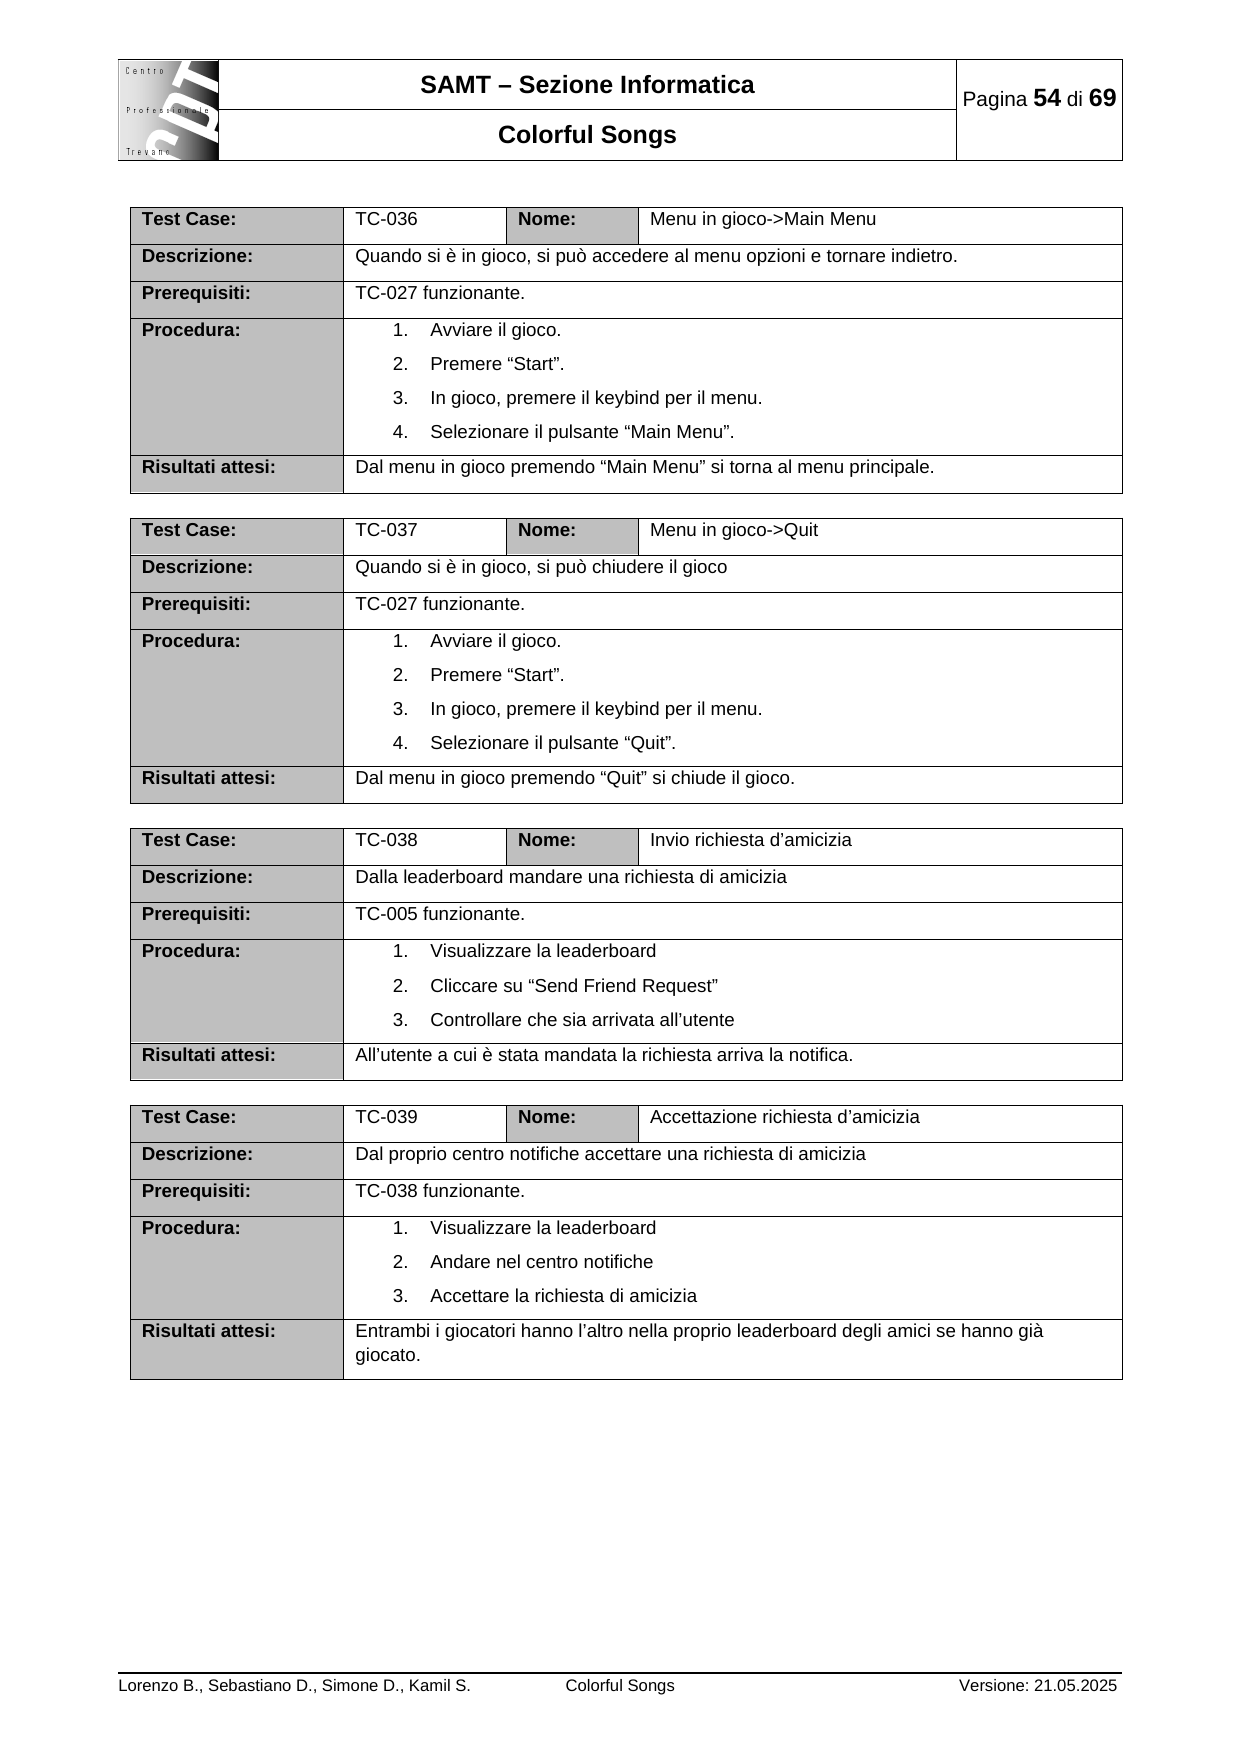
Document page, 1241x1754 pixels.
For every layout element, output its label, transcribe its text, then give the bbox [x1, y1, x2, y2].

table_header Invio richiesta d’amicizia [639, 829, 1122, 865]
picture [118, 60, 219, 160]
table_cell Visualizzare la leaderboard Andare nel centro notifiche Accettare la richiesta di amicizia [344, 1217, 1122, 1319]
table_cell Risultati attesi: [131, 767, 343, 803]
table_header Nome: [507, 519, 638, 554]
table_cell Dalla leaderboard mandare una richiesta di amicizia [344, 866, 1122, 902]
table_cell Procedura: [131, 1217, 343, 1319]
table_cell TC-038 funzionante. [344, 1180, 1122, 1216]
table_cell Dal proprio centro notifiche accettare una richiesta di amicizia [344, 1143, 1122, 1179]
table_cell Risultati attesi: [131, 456, 343, 492]
table_cell Quando si è in gioco, si può accedere al menu opzioni e tornare indietro. [344, 245, 1122, 281]
table_header Test Case: [131, 829, 343, 865]
table_header Nome: [507, 829, 638, 865]
table_header Menu in gioco->Main Menu [639, 208, 1122, 244]
table_header Nome: [507, 208, 638, 244]
table_cell Descrizione: [131, 556, 343, 592]
table_cell Visualizzare la leaderboard Cliccare su “Send Friend Request” Controllare che sia arrivata all’utente [344, 940, 1122, 1042]
table_header Test Case: [131, 519, 343, 554]
table_cell Descrizione: [131, 245, 343, 281]
table_cell Descrizione: [131, 866, 343, 902]
table_cell Descrizione: [131, 1143, 343, 1179]
table_cell Procedura: [131, 630, 343, 766]
table_cell Prerequisiti: [131, 593, 343, 629]
table_cell TC-027 funzionante. [344, 593, 1122, 629]
table_header Menu in gioco->Quit [639, 519, 1122, 554]
table_cell TC-027 funzionante. [344, 282, 1122, 318]
table_cell Risultati attesi: [131, 1044, 343, 1079]
table_cell TC-005 funzionante. [344, 903, 1122, 939]
table_cell Procedura: [131, 319, 343, 455]
table_header Accettazione richiesta d’amicizia [639, 1106, 1122, 1142]
table_cell Prerequisiti: [131, 1180, 343, 1216]
table_cell Quando si è in gioco, si può chiudere il gioco [344, 556, 1122, 592]
table_cell Risultati attesi: [131, 1320, 343, 1379]
table_cell Dal menu in gioco premendo “Main Menu” si torna al menu principale. [344, 456, 1122, 492]
table_header TC-039 [344, 1106, 506, 1142]
table_cell Dal menu in gioco premendo “Quit” si chiude il gioco. [344, 767, 1122, 803]
table_header TC-036 [344, 208, 506, 244]
table_header Test Case: [131, 1106, 343, 1142]
table_header TC-037 [344, 519, 506, 554]
table_cell Prerequisiti: [131, 282, 343, 318]
table_cell Prerequisiti: [131, 903, 343, 939]
table_cell Entrambi i giocatori hanno l’altro nella proprio leaderboard degli amici se hanno già giocato. [344, 1320, 1122, 1379]
table_cell Procedura: [131, 940, 343, 1042]
table_cell Avviare il gioco. Premere “Start”. In gioco, premere il keybind per il menu. Selezionare il pulsante “Quit”. [344, 630, 1122, 766]
table_header Nome: [507, 1106, 638, 1142]
table_header Test Case: [131, 208, 343, 244]
table_cell All’utente a cui è stata mandata la richiesta arriva la notifica. [344, 1044, 1122, 1079]
table_cell Avviare il gioco. Premere “Start”. In gioco, premere il keybind per il menu. Selezionare il pulsante “Main Menu”. [344, 319, 1122, 455]
table_header TC-038 [344, 829, 506, 865]
